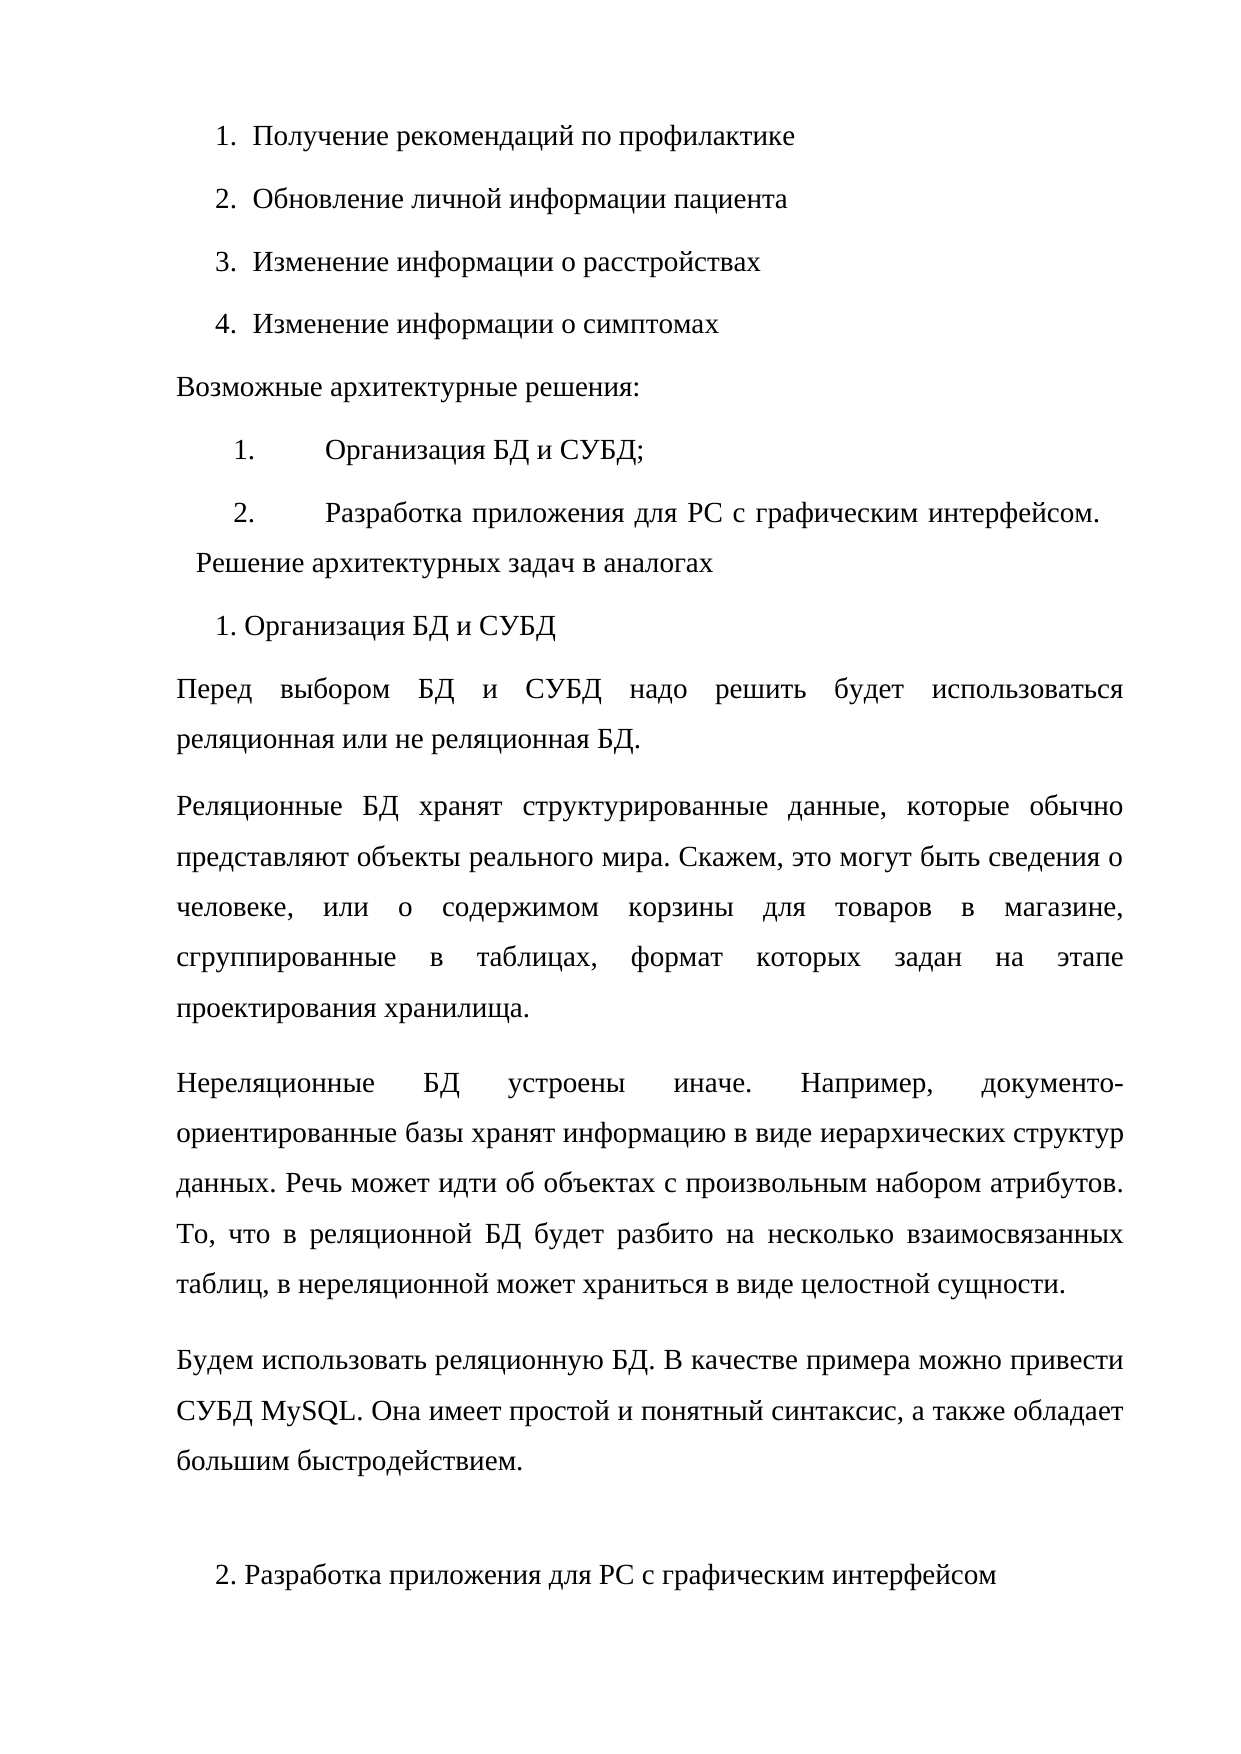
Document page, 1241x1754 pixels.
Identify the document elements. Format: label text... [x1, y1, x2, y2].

text 2. Разработка приложения для PC с графическим интерфейсом [215, 1557, 1125, 1590]
list Обновление личной информации пациента [215, 181, 1125, 214]
list Изменение информации о расстройствах [215, 244, 1125, 277]
text Нереляционные БД устроены иначе. Например, документо-ориентированные базы хранят информацию в виде иерархических структур данных. Речь может идти об объектах с произвольным набором атрибутов. То, что в реляционной БД будет разбито на несколько взаимосвязанных таблиц, в нереляционной может храниться в виде целостной сущности. [176, 1065, 1125, 1300]
text Перед выбором БД и СУБД надо решить будет использоваться реляционная или не реляционная БД. [176, 671, 1124, 755]
text Реляционные БД хранят структурированные данные, которые обычно представляют объекты реального мира. Скажем, это могут быть сведения о человеке, или о содержимом корзины для товаров в магазине, сгруппированные в таблицах, формат которых задан на этапе проектирования хранилища. [176, 788, 1124, 1023]
list Разработка приложения для PC с графическим интерфейсом. Решение архитектурных задач в аналогах [196, 495, 1101, 579]
list Организация БД и СУБД; [196, 432, 1101, 466]
list Получение рекомендаций по профилактике [215, 118, 1125, 152]
text Будем использовать реляционную БД. В качестве примера можно привести СУБД MySQL. Она имеет простой и понятный синтаксис, а также обладает большим быстродействием. [176, 1342, 1125, 1477]
text 1. Организация БД и СУБД [215, 608, 1125, 642]
text Возможные архитектурные решения: [176, 369, 1152, 403]
list Изменение информации о симптомах [215, 307, 1125, 340]
